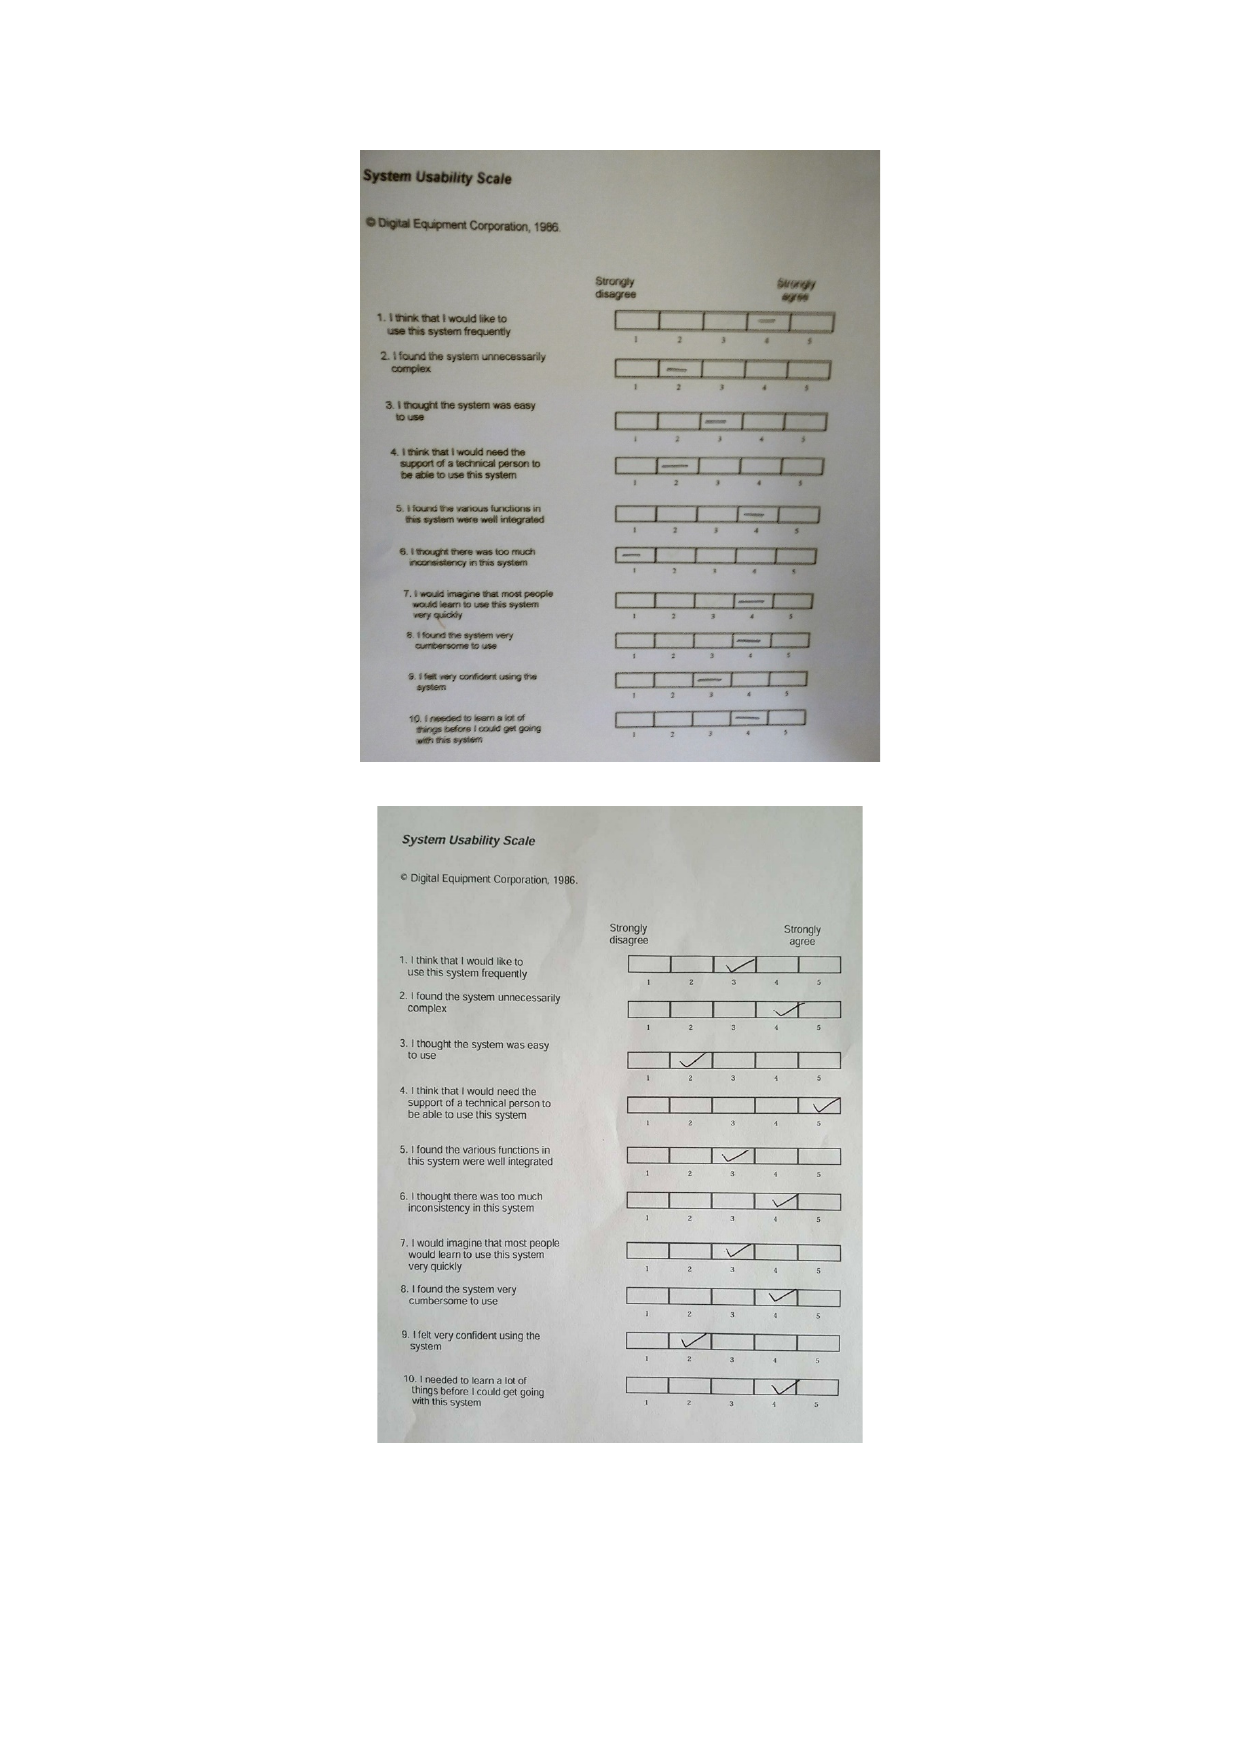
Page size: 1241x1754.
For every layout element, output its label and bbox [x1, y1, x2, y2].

picture [360, 150, 880, 762]
picture [377, 806, 863, 1443]
